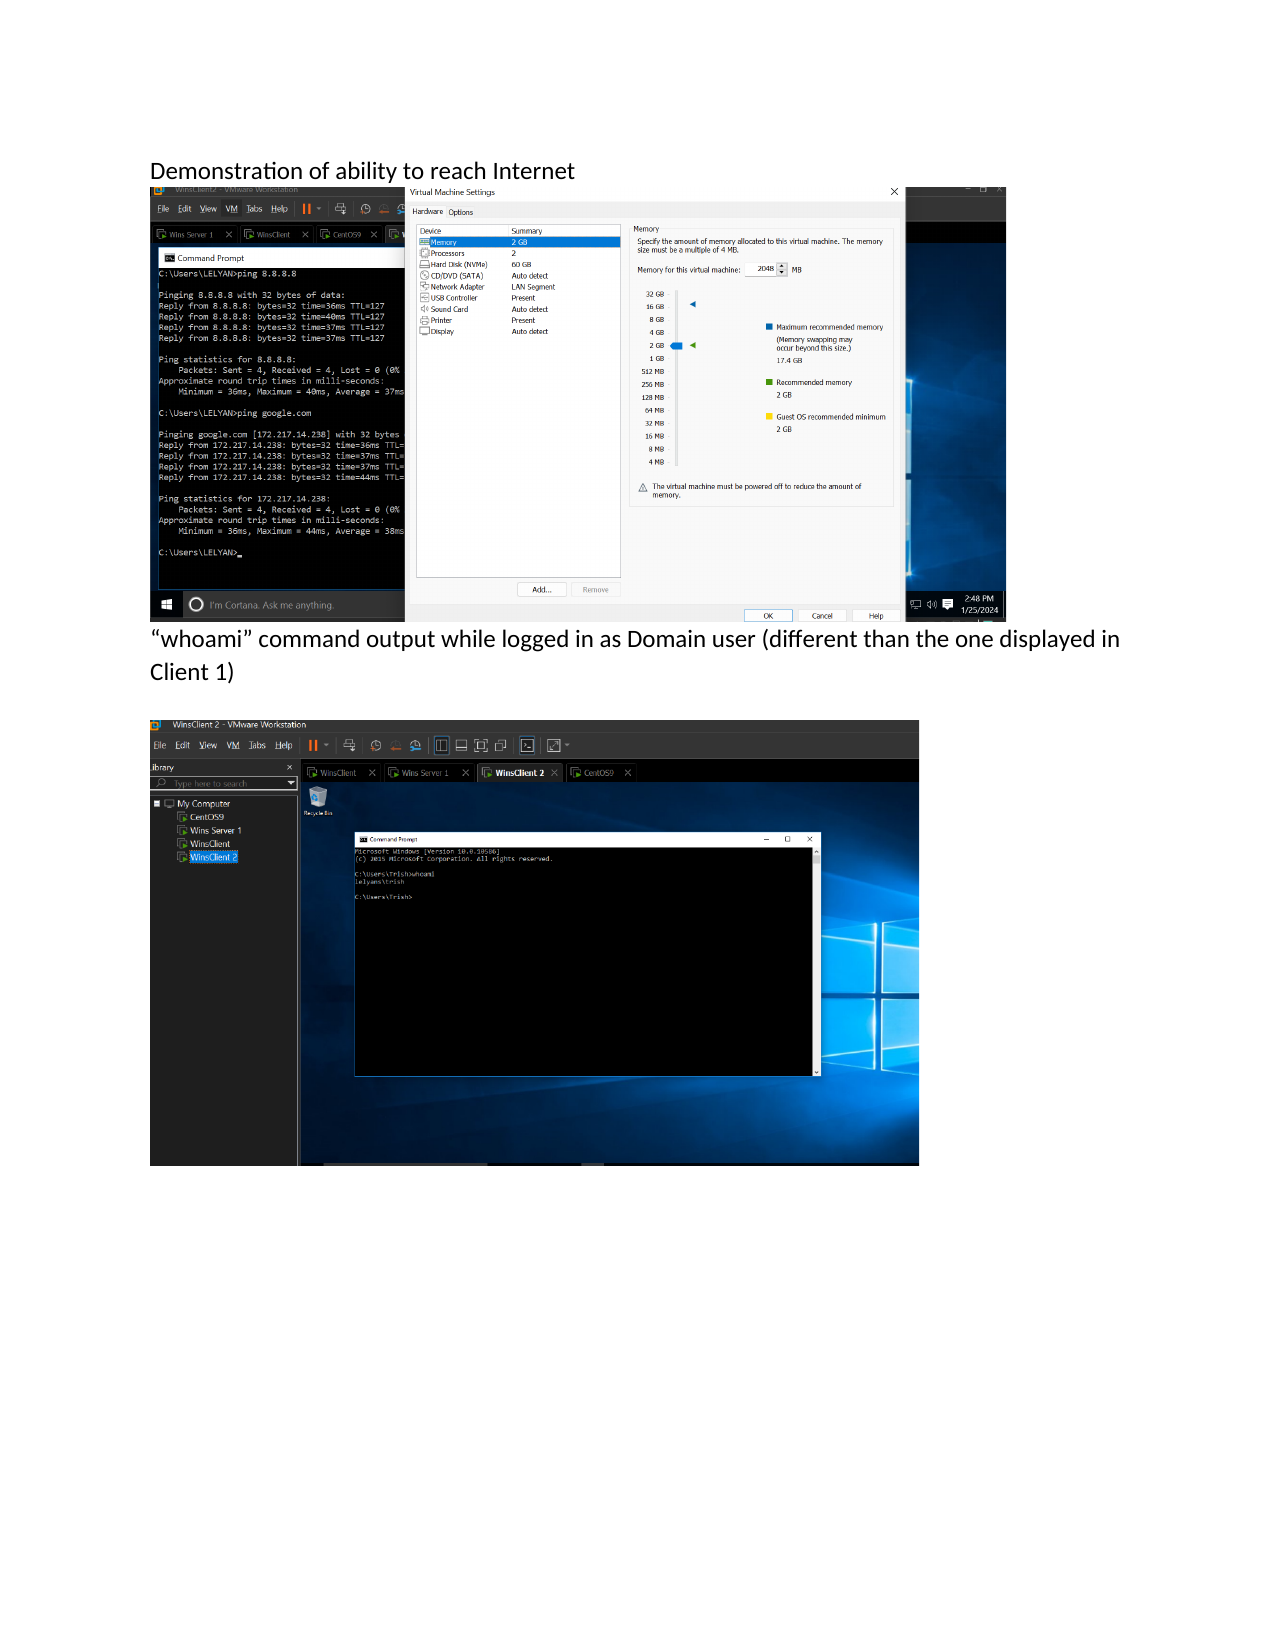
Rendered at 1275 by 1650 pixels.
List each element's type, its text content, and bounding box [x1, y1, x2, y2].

picture [150, 720, 920, 1166]
text Demonstration of ability to reach Internet [150, 155, 1142, 186]
text “whoami” command output while logged in as Domain user (different than the one displayed in Client 1) [150, 623, 1142, 686]
picture [150, 187, 1007, 622]
